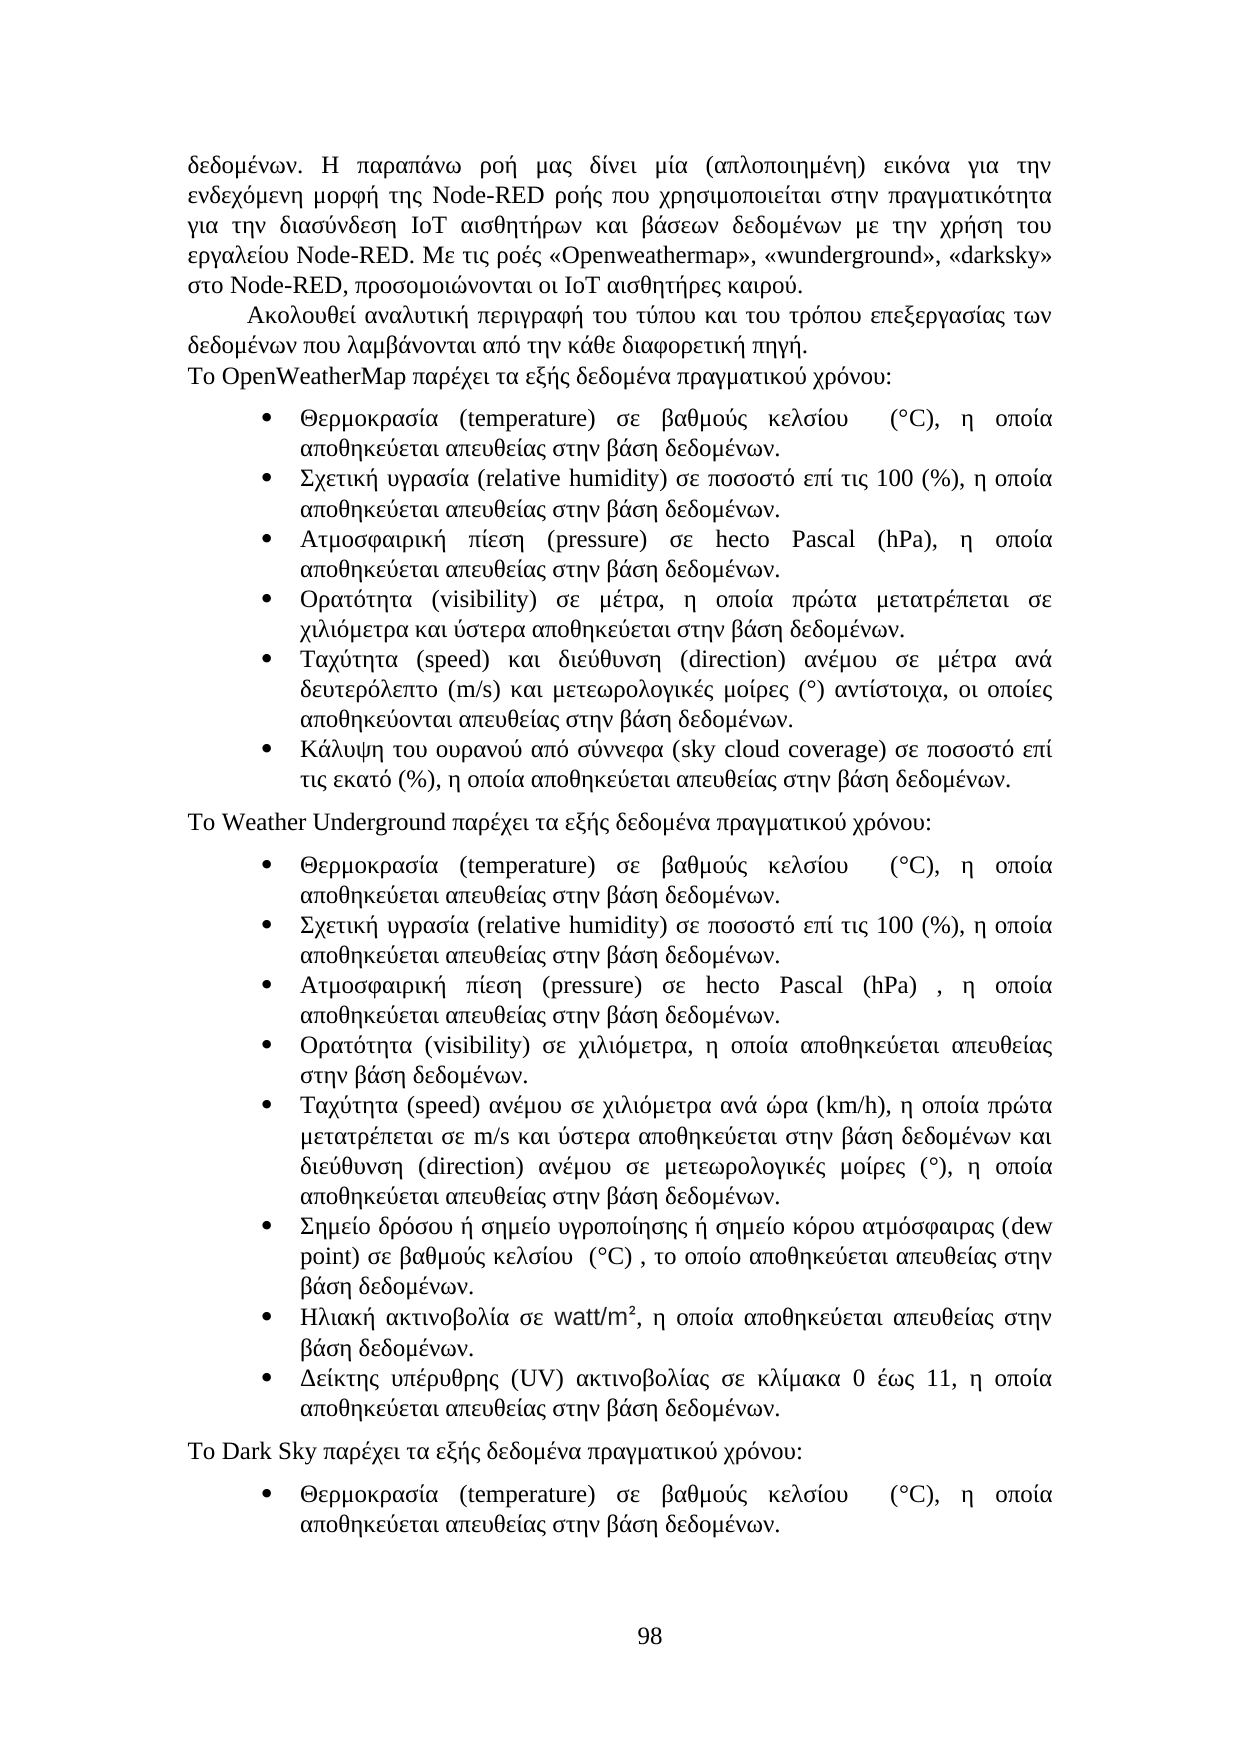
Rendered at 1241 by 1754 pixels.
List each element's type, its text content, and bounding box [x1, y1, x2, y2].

list Κάλυψη του ουρανού από σύννεφα (sky cloud coverage) σε ποσοστό επί τις εκατό (%), η οποία αποθηκεύεται απευθείας στην βάση δεδομένων. [262, 734, 1053, 793]
text Το OpenWeatherMap παρέχει τα εξής δεδομένα πραγματικού χρόνου: [187, 361, 1053, 389]
list Σχετική υγρασία (relative humidity) σε ποσοστό επί τις 100 (%), η οποία αποθηκεύεται απευθείας στην βάση δεδομένων. [262, 463, 1053, 522]
list Σχετική υγρασία (relative humidity) σε ποσοστό επί τις 100 (%), η οποία αποθηκεύεται απευθείας στην βάση δεδομένων. [262, 910, 1053, 969]
list Σημείο δρόσου ή σημείο υγροποίησης ή σημείο κόρου ατμόσφαιρας (dew point) σε βαθμούς κελσίου (°C) , το οποίο αποθηκεύεται απευθείας στην βάση δεδομένων. [262, 1211, 1053, 1300]
list Ατμοσφαιρική πίεση (pressure) σε hecto Pascal (hPa) , η οποία αποθηκεύεται απευθείας στην βάση δεδομένων. [262, 970, 1053, 1029]
list Θερμοκρασία (temperature) σε βαθμούς κελσίου (°C), η οποία αποθηκεύεται απευθείας στην βάση δεδομένων. [262, 850, 1053, 909]
list Θερμοκρασία (temperature) σε βαθμούς κελσίου (°C), η οποία αποθηκεύεται απευθείας στην βάση δεδομένων. [262, 1479, 1053, 1537]
list Ατμοσφαιρική πίεση (pressure) σε hecto Pascal (hPa), η οποία αποθηκεύεται απευθείας στην βάση δεδομένων. [262, 524, 1053, 583]
list Ορατότητα (visibility) σε μέτρα, η οποία πρώτα μετατρέπεται σε χιλιόμετρα και ύστερα αποθηκεύεται στην βάση δεδομένων. [262, 584, 1053, 643]
list Ορατότητα (visibility) σε χιλιόμετρα, η οποία αποθηκεύεται απευθείας στην βάση δεδομένων. [262, 1030, 1053, 1089]
text Ακολουθεί αναλυτική περιγραφή του τύπου και του τρόπου επεξεργασίας των δεδομένων που λαμβάνονται από την κάθε διαφορετική πηγή. [187, 301, 1053, 359]
list Δείκτης υπέρυθρης (UV) ακτινοβολίας σε κλίμακα 0 έως 11, η οποία αποθηκεύεται απευθείας στην βάση δεδομένων. [262, 1363, 1053, 1422]
list Ταχύτητα (speed) και διεύθυνση (direction) ανέμου σε μέτρα ανά δευτερόλεπτο (m/s) και μετεωρολογικές μοίρες (°) αντίστοιχα, οι οποίες αποθηκεύονται απευθείας στην βάση δεδομένων. [262, 644, 1053, 733]
text Το Dark Sky παρέχει τα εξής δεδομένα πραγματικού χρόνου: [187, 1436, 1053, 1465]
text Το Weather Underground παρέχει τα εξής δεδομένα πραγματικού χρόνου: [187, 807, 1053, 836]
list Θερμοκρασία (temperature) σε βαθμούς κελσίου (°C), η οποία αποθηκεύεται απευθείας στην βάση δεδομένων. [262, 403, 1053, 462]
list Ηλιακή ακτινοβολία σε watt/m², η οποία αποθηκεύεται απευθείας στην βάση δεδομένων. [262, 1301, 1053, 1362]
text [187, 150, 1053, 299]
list Ταχύτητα (speed) ανέμου σε χιλιόμετρα ανά ώρα (km/h), η οποία πρώτα μετατρέπεται σε m/s και ύστερα αποθηκεύεται στην βάση δεδομένων και διεύθυνση (direction) ανέμου σε μετεωρολογικές μοίρες (°), η οποία αποθηκεύεται απευθείας στην βάση δεδομένων. [262, 1091, 1053, 1210]
